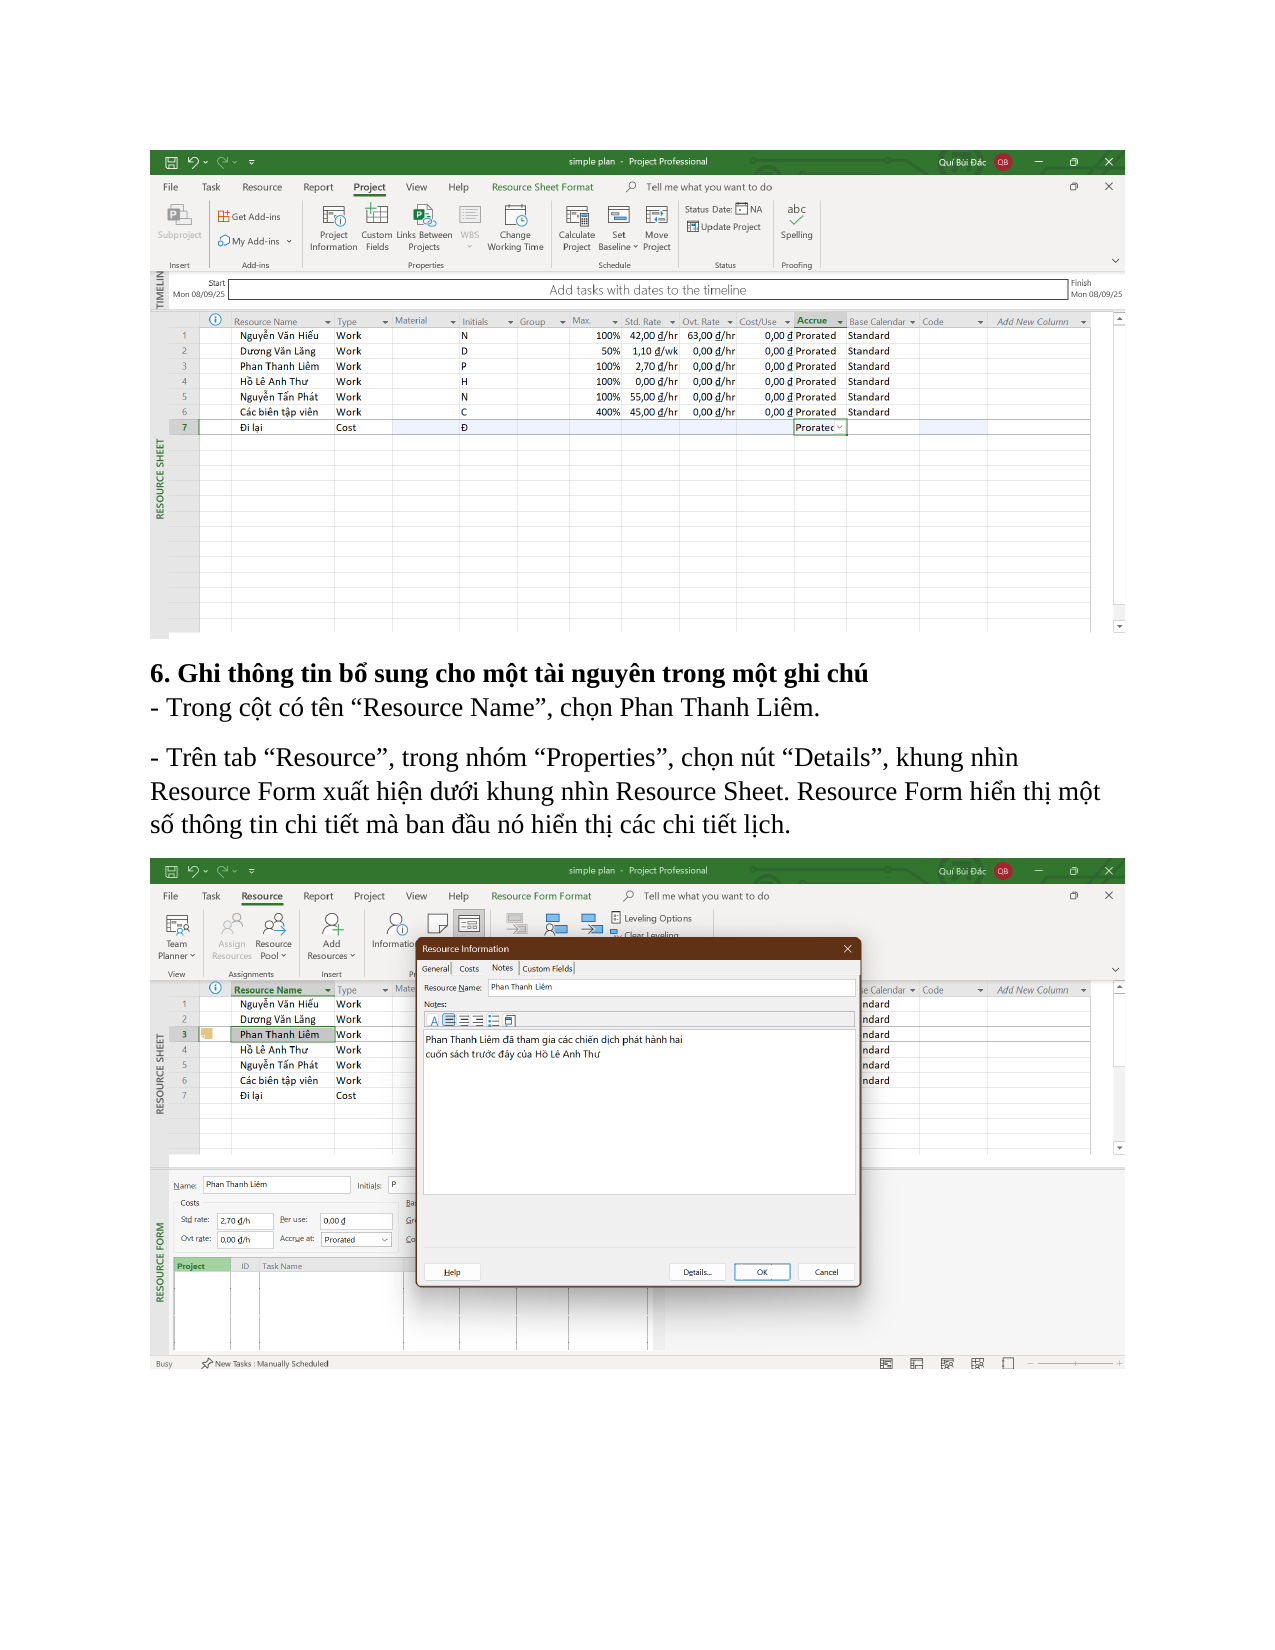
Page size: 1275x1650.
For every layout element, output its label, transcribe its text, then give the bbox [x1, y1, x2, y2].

picture [150, 858, 1125, 1369]
text - Trong cột có tên “Resource Name”, chọn Phan Thanh Liêm. [150, 691, 1125, 722]
text - Trên tab “Resource”, trong nhóm “Properties”, chọn nút “Details”, khung nhìn Resource Form xuất hiện dưới khung nhìn Resource Sheet. Resource Form hiển thị một số thông tin chi tiết mà ban đầu nó hiển thị các chi tiết lịch. [150, 741, 1125, 839]
picture [150, 150, 1125, 639]
subtitle 6. Ghi thông tin bổ sung cho một tài nguyên trong một ghi chú [150, 658, 1125, 689]
